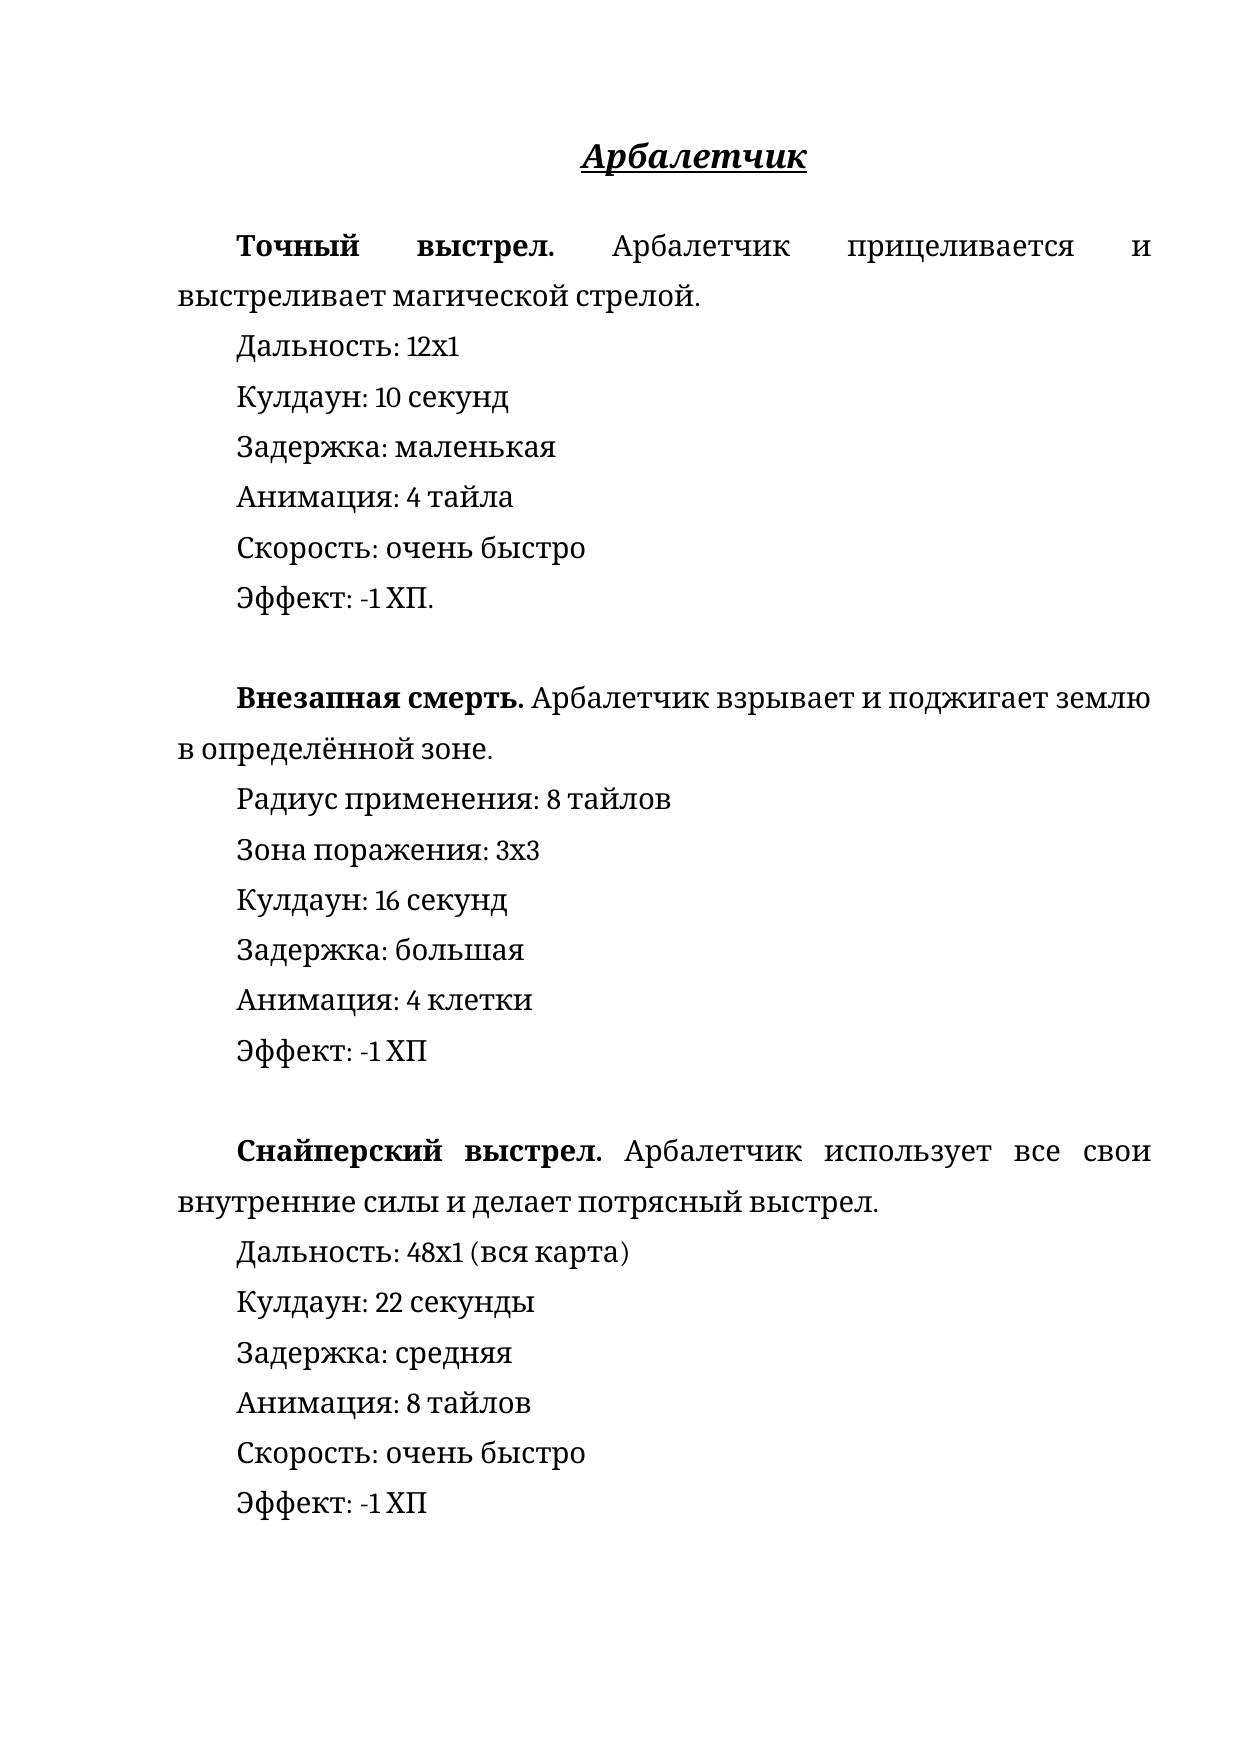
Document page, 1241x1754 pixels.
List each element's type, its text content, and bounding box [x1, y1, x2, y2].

text Кулдаун: 22 секунды [177, 1286, 1152, 1320]
text Зона поражения: 3х3 [177, 834, 1152, 867]
text Задержка: средняя [177, 1337, 1152, 1370]
text Анимация: 4 тайла [177, 481, 1152, 515]
text Задержка: большая [177, 934, 1152, 968]
text Точный выстрел. Арбалетчик прицеливается и выстреливает магической стрелой. [177, 230, 1152, 314]
text Дальность: 48х1 (вся карта) [177, 1236, 1152, 1270]
text Кулдаун: 10 секунд [177, 381, 1152, 414]
text Радиус применения: 8 тайлов [177, 783, 1152, 817]
text Эффект: -1 ХП [177, 1488, 1152, 1521]
text Анимация: 8 тайлов [177, 1387, 1152, 1421]
text Снайперский выстрел. Арбалетчик использует все свои внутренние силы и делает потрясный выстрел. [177, 1136, 1152, 1219]
text Скорость: очень быстро [177, 1437, 1152, 1471]
text Эффект: -1 ХП. [177, 582, 1152, 616]
text Скорость: очень быстро [177, 532, 1152, 565]
text Анимация: 4 клетки [177, 984, 1152, 1018]
subtitle Арбалетчик [177, 139, 1152, 217]
text Задержка: маленькая [177, 431, 1152, 465]
text Дальность: 12х1 [177, 331, 1152, 364]
text Эффект: -1 ХП [177, 1035, 1152, 1068]
text Кулдаун: 16 секунд [177, 884, 1152, 917]
text Внезапная смерть. Арбалетчик взрывает и поджигает землю в определённой зоне. [177, 683, 1152, 767]
